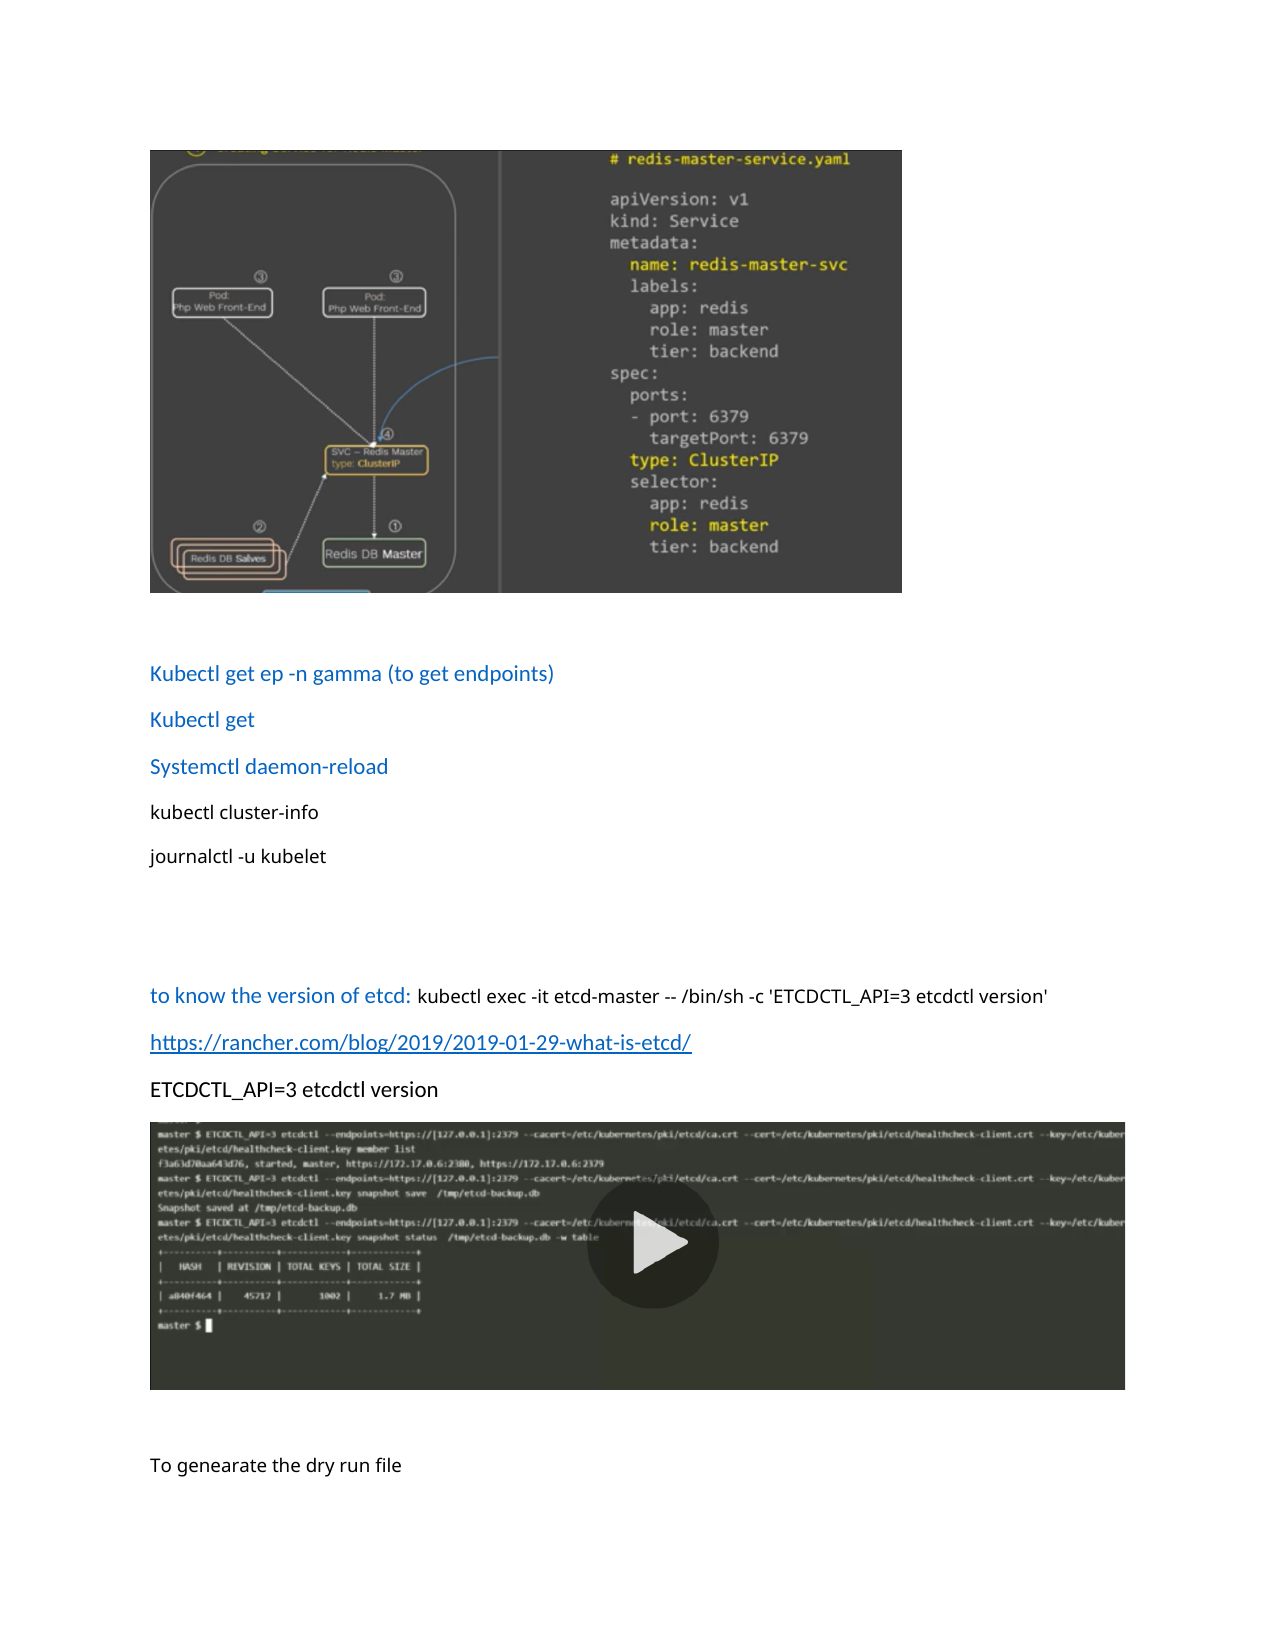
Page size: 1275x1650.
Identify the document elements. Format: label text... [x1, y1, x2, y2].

text Systemctl daemon-reload [150, 752, 1125, 781]
text to know the version of etcd: kubectl exec -it etcd-master -- /bin/sh -c 'ETCDCTL_API=3 etcdctl version' [150, 981, 1125, 1009]
text Kubectl get [150, 706, 1125, 734]
text Kubectl get ep -n gamma (to get endpoints) [150, 659, 1125, 687]
text journalctl -u kubelet [150, 843, 1125, 869]
text https://rancher.com/blog/2019/2019-01-29-what-is-etcd/ [150, 1028, 1125, 1056]
text To genearate the dry run file [150, 1452, 1125, 1478]
text kubectl cluster-info [150, 799, 1125, 825]
picture [150, 150, 902, 593]
picture [150, 1122, 1125, 1390]
text ETCDCTL_API=3 etcdctl version [150, 1075, 1125, 1103]
